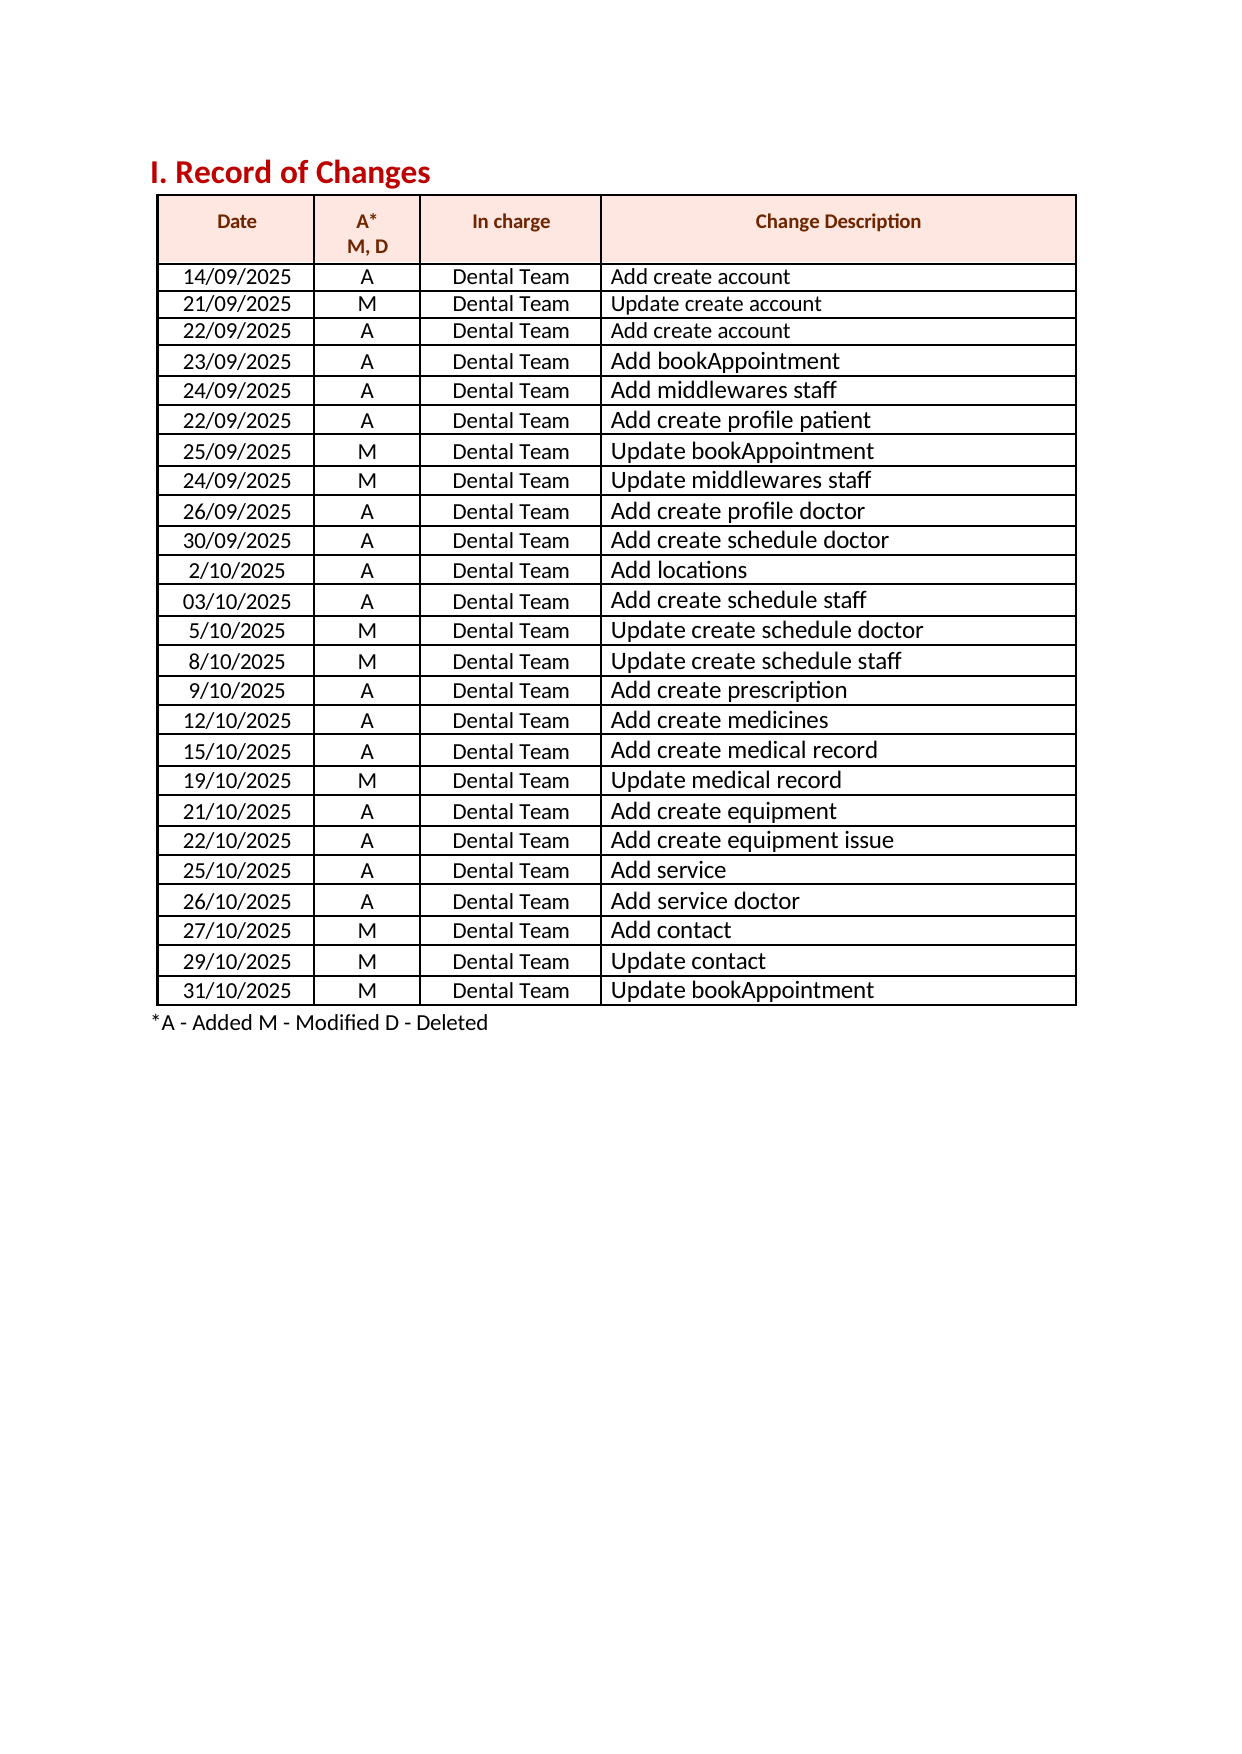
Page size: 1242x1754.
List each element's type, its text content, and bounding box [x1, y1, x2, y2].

table_cell 30/09/2025 [159, 527, 313, 554]
table_header In charge [421, 196, 600, 262]
table_cell Dental Team [421, 946, 600, 975]
text *A - Added M - Modified D - Deleted [150, 1008, 1109, 1036]
table_cell Add service doctor [602, 885, 1075, 914]
table_cell Dental Team [421, 292, 600, 317]
table_cell Add create profile doctor [602, 496, 1075, 525]
table_cell Add create medicines [602, 706, 1075, 733]
table_cell Dental Team [421, 406, 600, 433]
table_cell 03/10/2025 [159, 585, 313, 614]
table_cell 22/09/2025 [159, 319, 313, 344]
table_cell A [315, 585, 419, 614]
table_cell Dental Team [421, 706, 600, 733]
table_cell A [315, 706, 419, 733]
table_cell Dental Team [421, 856, 600, 883]
table_cell Dental Team [421, 735, 600, 764]
table_cell A [315, 527, 419, 554]
table_cell A [315, 265, 419, 289]
table_cell Add middlewares staff [602, 377, 1075, 404]
table_cell 5/10/2025 [159, 617, 313, 644]
table_cell Update bookAppointment [602, 977, 1075, 1004]
table_cell 22/09/2025 [159, 406, 313, 433]
table_cell Dental Team [421, 646, 600, 675]
table_cell 25/10/2025 [159, 856, 313, 883]
table_cell 25/09/2025 [159, 435, 313, 464]
table_cell Dental Team [421, 977, 600, 1004]
table_cell A [315, 735, 419, 764]
table_cell 22/10/2025 [159, 827, 313, 854]
table_cell 8/10/2025 [159, 646, 313, 675]
table_cell A [315, 319, 419, 344]
table_cell Update create schedule doctor [602, 617, 1075, 644]
table_cell 12/10/2025 [159, 706, 313, 733]
table_cell M [315, 917, 419, 944]
table_cell 21/09/2025 [159, 292, 313, 317]
table_cell 24/09/2025 [159, 377, 313, 404]
table_cell 24/09/2025 [159, 467, 313, 494]
table_cell A [315, 796, 419, 825]
table_cell M [315, 435, 419, 464]
table_cell Update contact [602, 946, 1075, 975]
table_cell 15/10/2025 [159, 735, 313, 764]
table_cell A [315, 885, 419, 914]
table_cell A [315, 406, 419, 433]
table_cell Add create equipment issue [602, 827, 1075, 854]
table_cell Dental Team [421, 885, 600, 914]
table_cell M [315, 946, 419, 975]
table_cell Dental Team [421, 467, 600, 494]
table_cell Add contact [602, 917, 1075, 944]
table_cell Update create account [602, 292, 1075, 317]
table_cell 9/10/2025 [159, 677, 313, 704]
table_cell Dental Team [421, 827, 600, 854]
table_cell 29/10/2025 [159, 946, 313, 975]
subtitle Record of Changes [150, 151, 1109, 191]
table_cell M [315, 767, 419, 794]
table_cell Dental Team [421, 677, 600, 704]
table_cell 14/09/2025 [159, 265, 313, 289]
table_header A* M, D [315, 196, 419, 262]
table_cell Update bookAppointment [602, 435, 1075, 464]
table_cell A [315, 377, 419, 404]
table_cell Add create schedule doctor [602, 527, 1075, 554]
table_cell M [315, 977, 419, 1004]
table_cell Add create account [602, 265, 1075, 289]
table_cell M [315, 467, 419, 494]
table_cell Add create medical record [602, 735, 1075, 764]
table_cell Dental Team [421, 377, 600, 404]
table_cell A [315, 496, 419, 525]
table_cell A [315, 856, 419, 883]
table_cell Dental Team [421, 796, 600, 825]
table_cell Dental Team [421, 617, 600, 644]
table_cell 21/10/2025 [159, 796, 313, 825]
table_cell Add service [602, 856, 1075, 883]
table_cell Add bookAppointment [602, 346, 1075, 375]
table_cell Dental Team [421, 265, 600, 289]
table_cell 23/09/2025 [159, 346, 313, 375]
table_cell Dental Team [421, 496, 600, 525]
table_cell Dental Team [421, 917, 600, 944]
table_cell Add create schedule staff [602, 585, 1075, 614]
table_cell Dental Team [421, 767, 600, 794]
table_cell M [315, 617, 419, 644]
table_cell Dental Team [421, 527, 600, 554]
table_cell Add locations [602, 556, 1075, 583]
table_cell Update create schedule staff [602, 646, 1075, 675]
table_cell 27/10/2025 [159, 917, 313, 944]
table_cell Update medical record [602, 767, 1075, 794]
table_cell A [315, 346, 419, 375]
table_cell A [315, 556, 419, 583]
table_cell 19/10/2025 [159, 767, 313, 794]
table_cell A [315, 827, 419, 854]
table_cell A [315, 677, 419, 704]
table_cell 2/10/2025 [159, 556, 313, 583]
table_cell M [315, 646, 419, 675]
table_cell Dental Team [421, 435, 600, 464]
table_cell 26/10/2025 [159, 885, 313, 914]
table_cell Add create equipment [602, 796, 1075, 825]
table_cell Dental Team [421, 346, 600, 375]
table_cell Add create prescription [602, 677, 1075, 704]
table_cell Add create profile patient [602, 406, 1075, 433]
table_cell Dental Team [421, 319, 600, 344]
table_cell Update middlewares staff [602, 467, 1075, 494]
table_cell M [315, 292, 419, 317]
table_header Change Description [602, 196, 1075, 262]
table_cell Add create account [602, 319, 1075, 344]
table_cell 31/10/2025 [159, 977, 313, 1004]
table_cell Dental Team [421, 556, 600, 583]
table_cell Dental Team [421, 585, 600, 614]
table_header Date [159, 196, 313, 262]
table_cell 26/09/2025 [159, 496, 313, 525]
